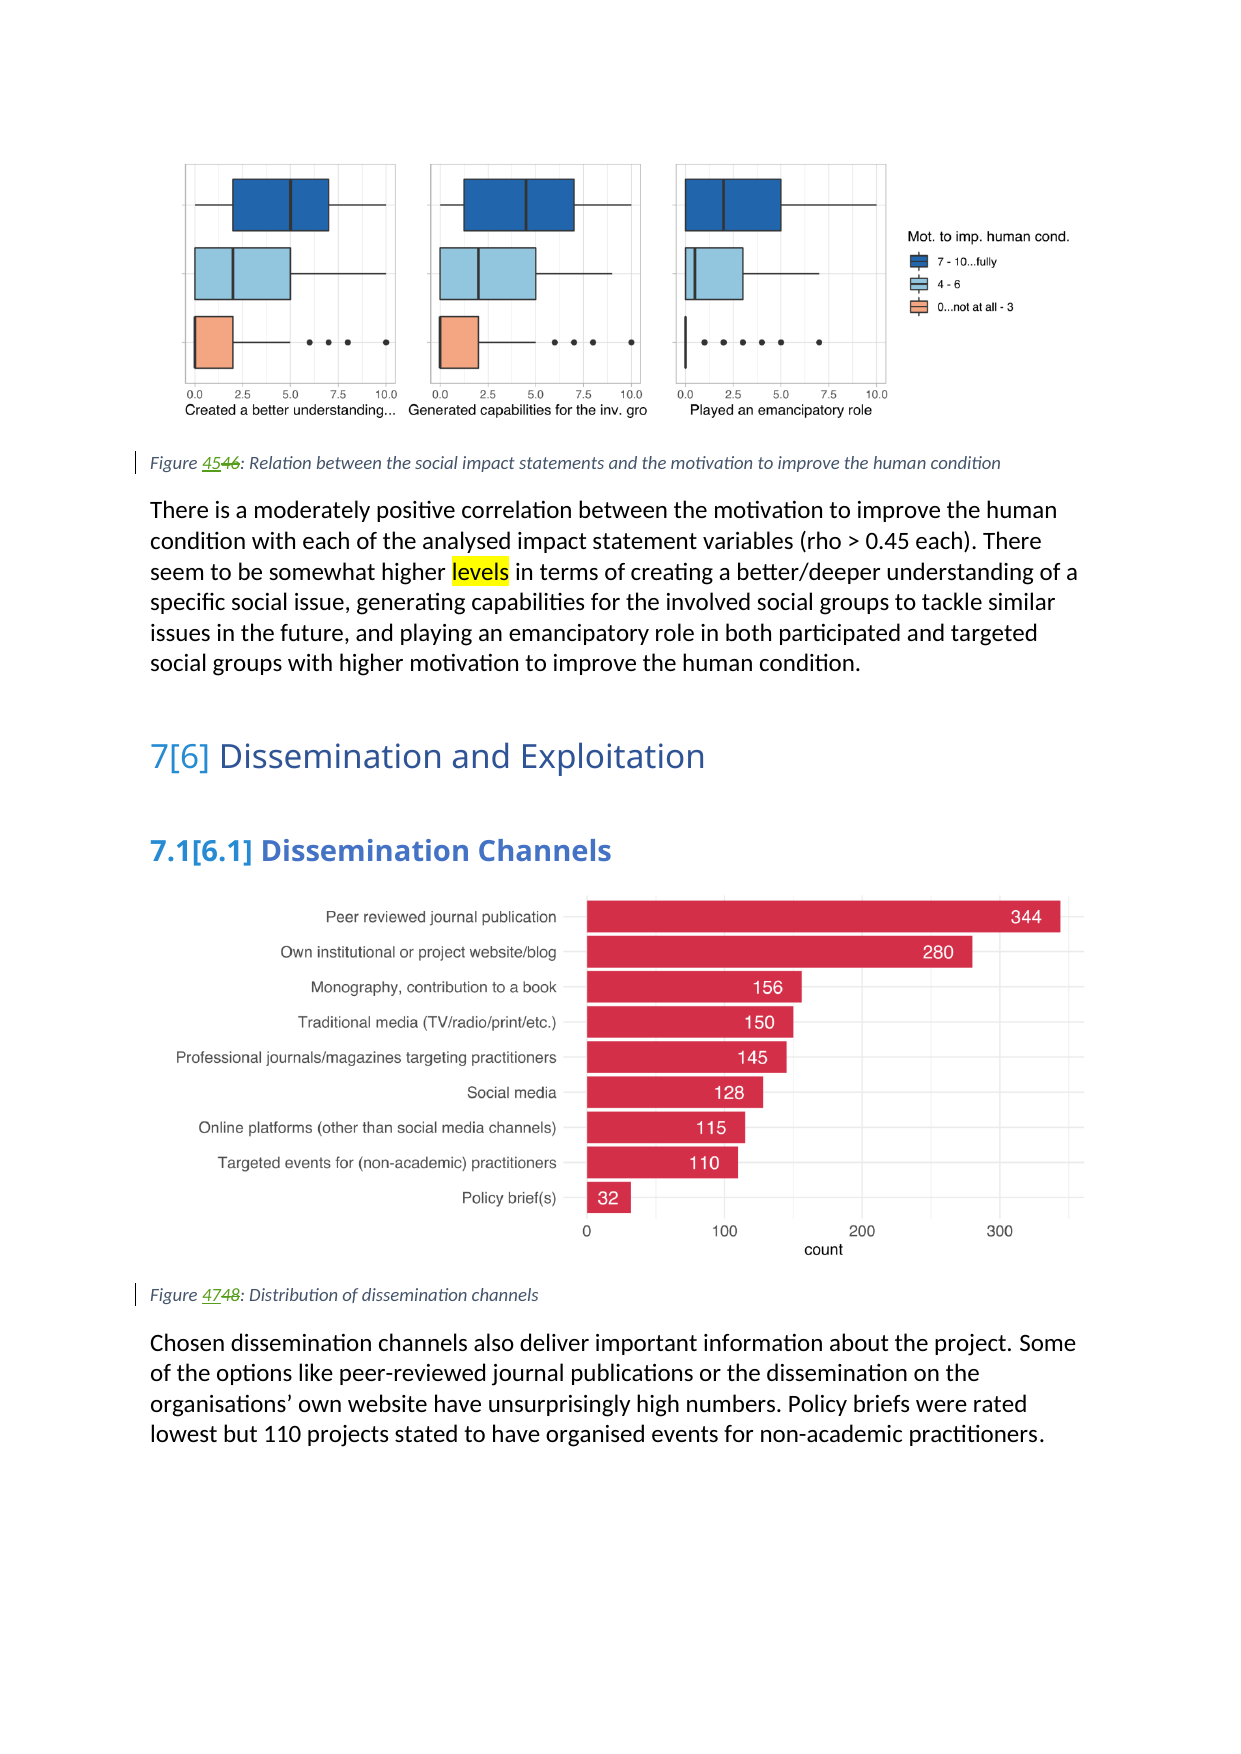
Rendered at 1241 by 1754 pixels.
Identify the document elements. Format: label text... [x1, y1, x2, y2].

text Figure : Distribution of dissemination channels [150, 1283, 1090, 1306]
picture [150, 150, 1091, 432]
subtitle Dissemination and Exploitation [150, 733, 1090, 779]
picture [150, 888, 1091, 1265]
text Figure : Relation between the social impact statements and the motivation to improve the human condition [150, 451, 1090, 474]
text There is a moderately positive correlation between the motivation to improve the human condition with each of the analysed impact statement variables (rho > 0.45 each). There seem to be somewhat higher levels in terms of creating a better/deeper understanding of a specific social issue, generating capabilities for the involved social groups to tackle similar issues in the future, and playing an emancipatory role in both participated and targeted social groups with higher motivation to improve the human condition. [150, 494, 1090, 678]
text Chosen dissemination channels also deliver important information about the project. Some of the options like peer-reviewed journal publications or the dissemination on the organisations’ own website have unsurprisingly high numbers. Policy briefs were rated lowest but 110 projects stated to have organised events for non-academic practitioners. [150, 1327, 1090, 1449]
subtitle Dissemination Channels [150, 830, 1090, 870]
